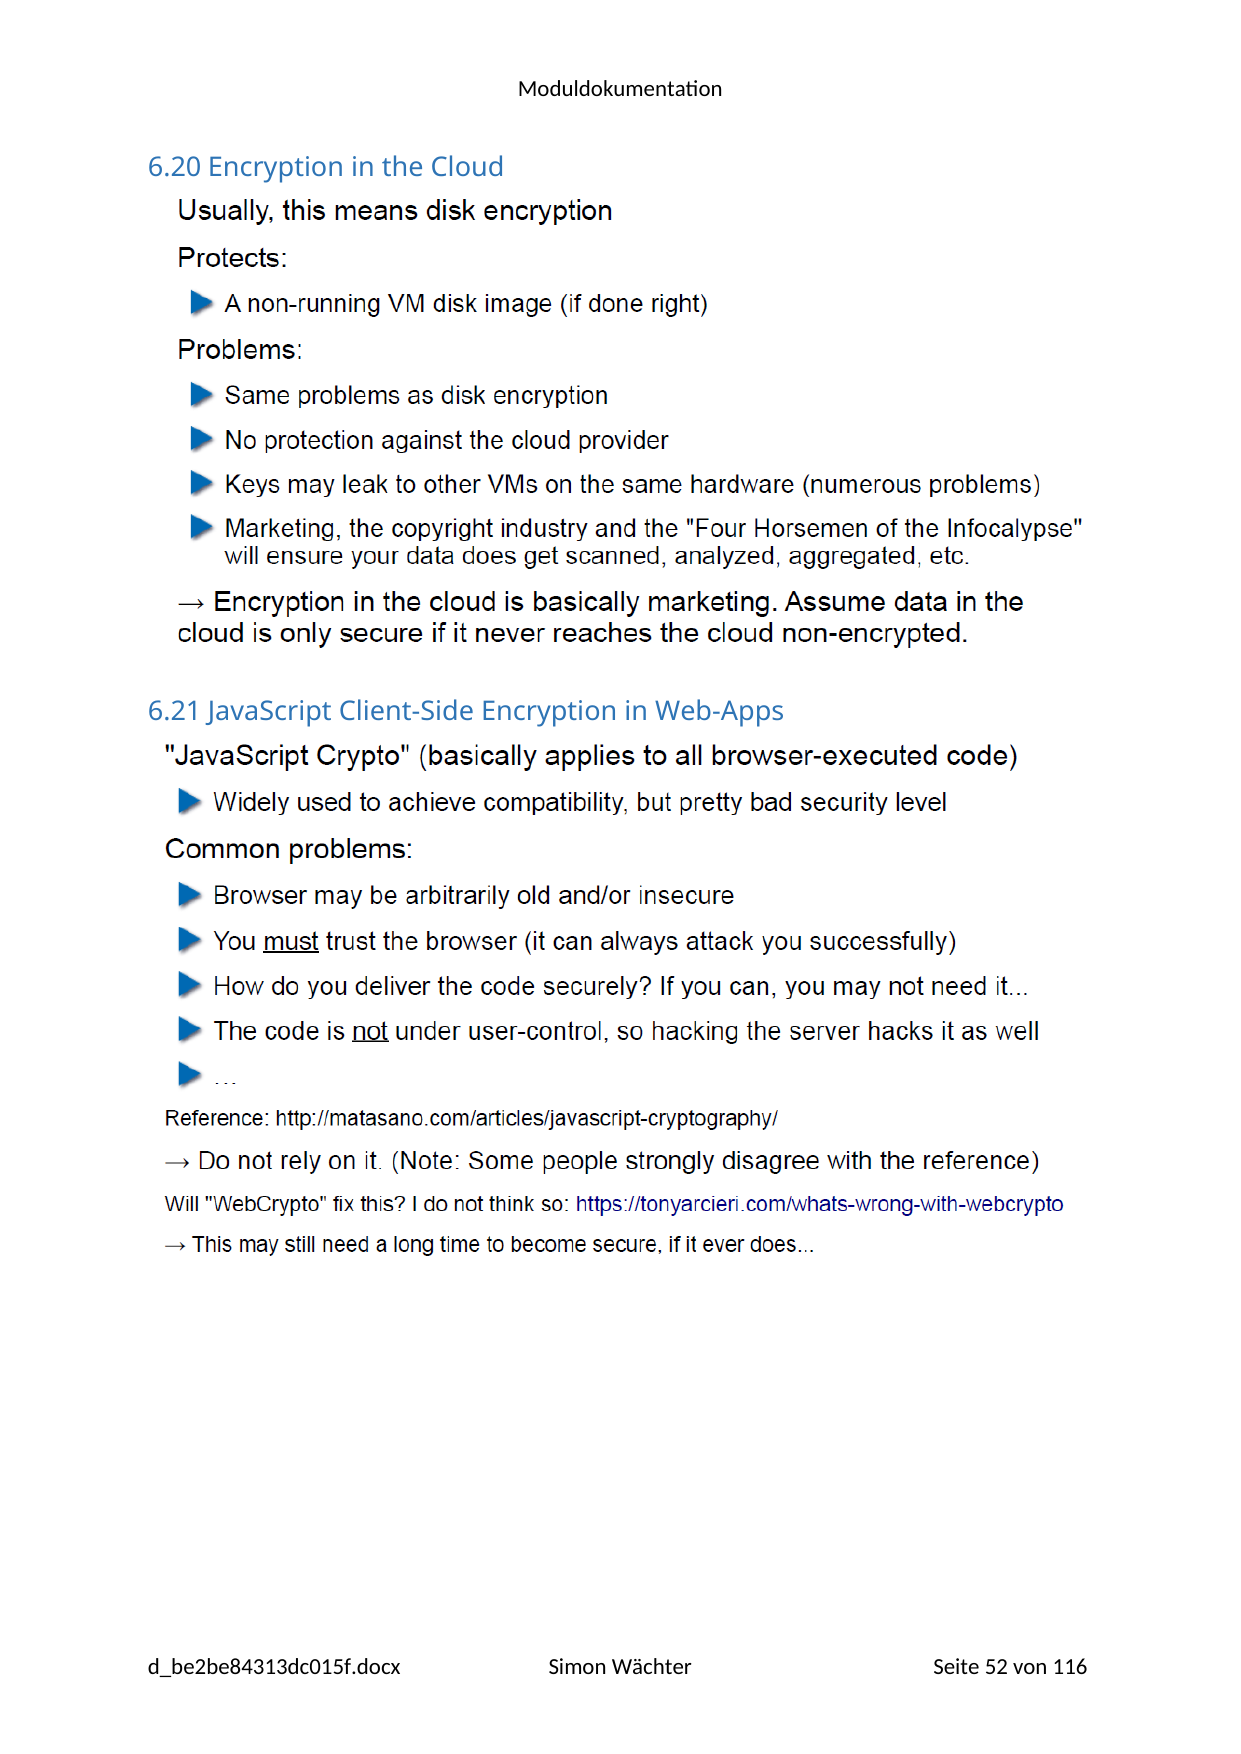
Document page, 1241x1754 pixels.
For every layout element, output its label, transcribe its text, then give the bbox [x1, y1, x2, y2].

picture [147, 187, 1093, 673]
subtitle JavaScript Client-Side Encryption in Web-Apps [148, 691, 1093, 728]
picture [147, 731, 1093, 1267]
subtitle Encryption in the Cloud [148, 148, 1093, 184]
